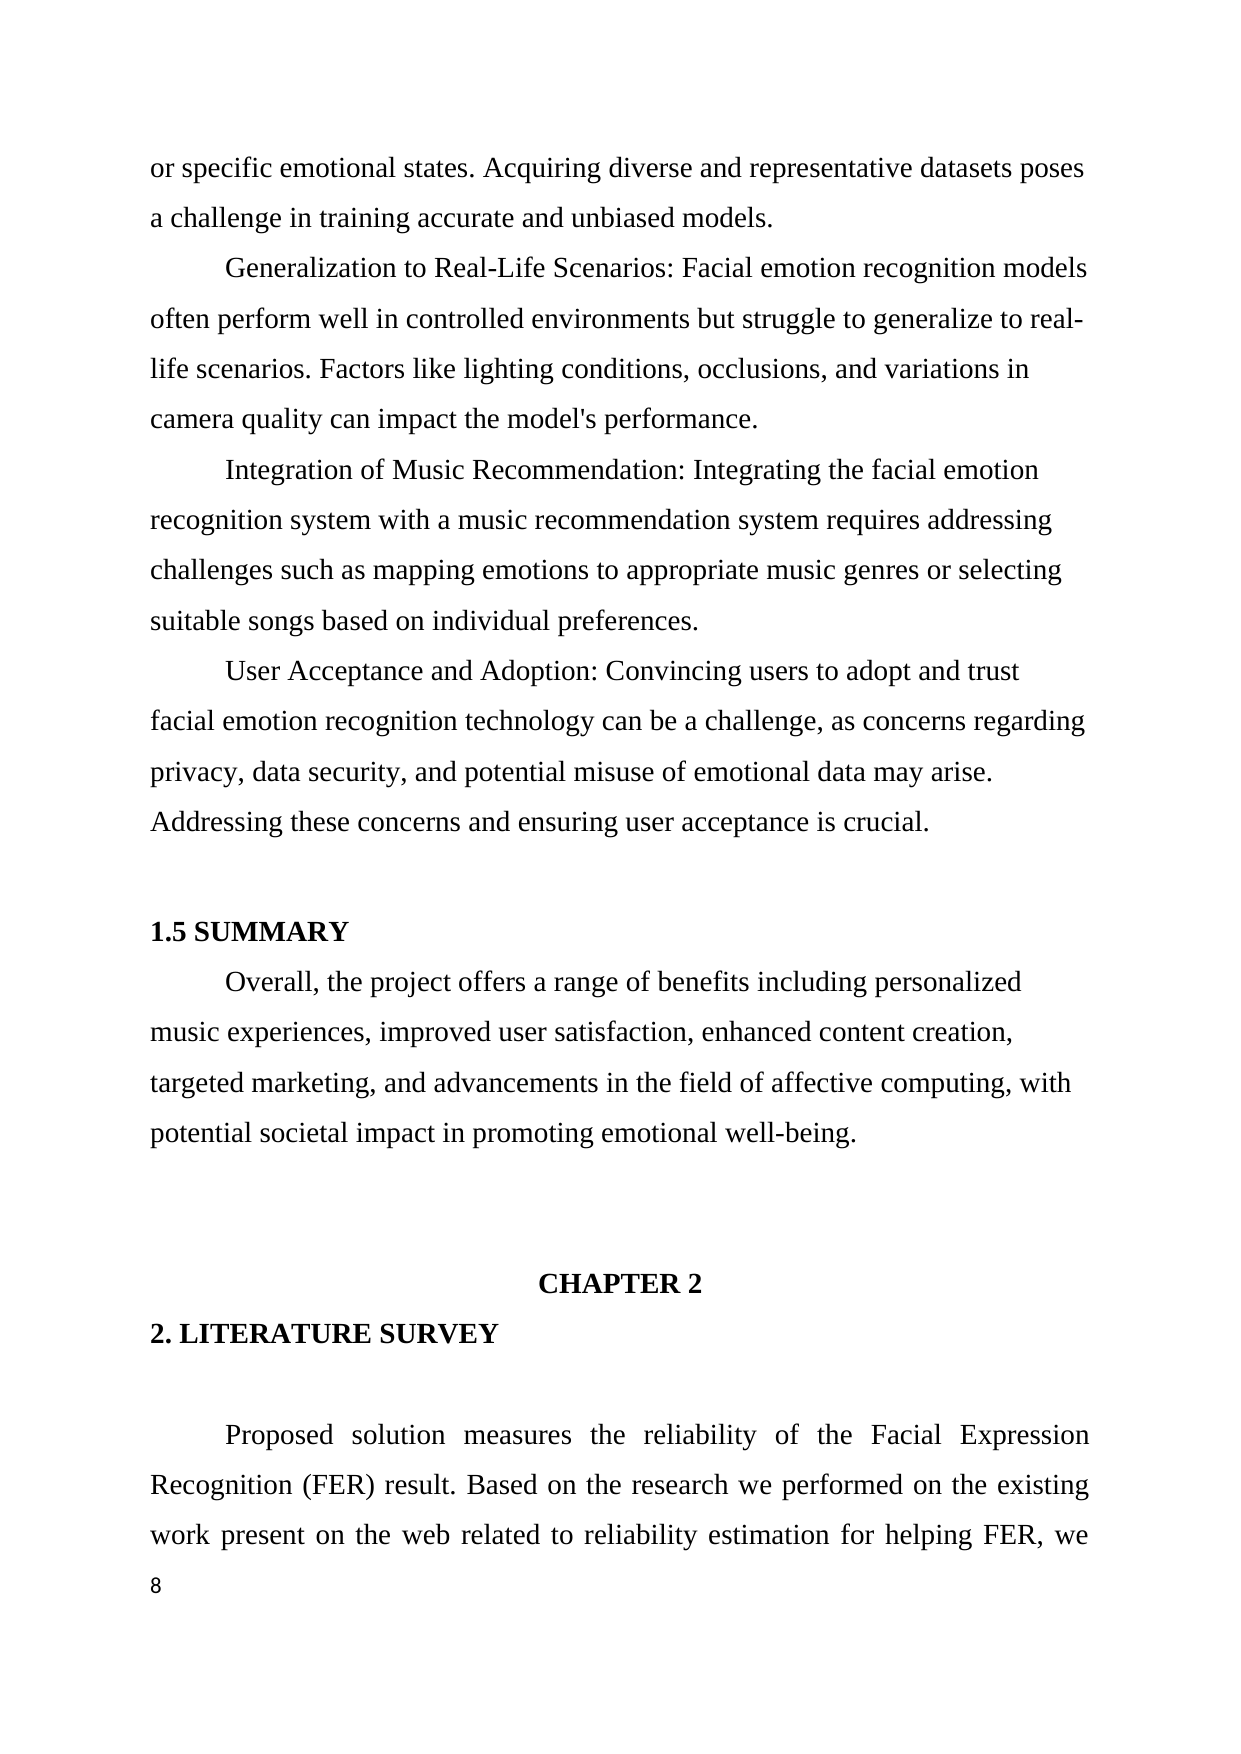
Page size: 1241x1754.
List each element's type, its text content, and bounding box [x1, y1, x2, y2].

text 2. LITERATURE SURVEY [150, 1316, 1090, 1350]
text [150, 150, 1090, 234]
text CHAPTER 2 [150, 1266, 1090, 1299]
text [150, 1417, 1090, 1551]
text 1.5 SUMMARY [150, 914, 1090, 947]
text User Acceptance and Adoption: Convincing users to adopt and trust facial emotion recognition technology can be a challenge, as concerns regarding privacy, data security, and potential misuse of emotional data may arise. Addressing these concerns and ensuring user acceptance is crucial. [150, 653, 1090, 838]
text Generalization to Real-Life Scenarios: Facial emotion recognition models often perform well in controlled environments but struggle to generalize to real-life scenarios. Factors like lighting conditions, occlusions, and variations in camera quality can impact the model's performance. [150, 251, 1090, 435]
text Integration of Music Recommendation: Integrating the facial emotion recognition system with a music recommendation system requires addressing challenges such as mapping emotions to appropriate music genres or selecting suitable songs based on individual preferences. [150, 452, 1090, 636]
text Overall, the project offers a range of benefits including personalized music experiences, improved user satisfaction, enhanced content creation, targeted marketing, and advancements in the field of affective computing, with potential societal impact in promoting emotional well-being. [150, 964, 1090, 1148]
